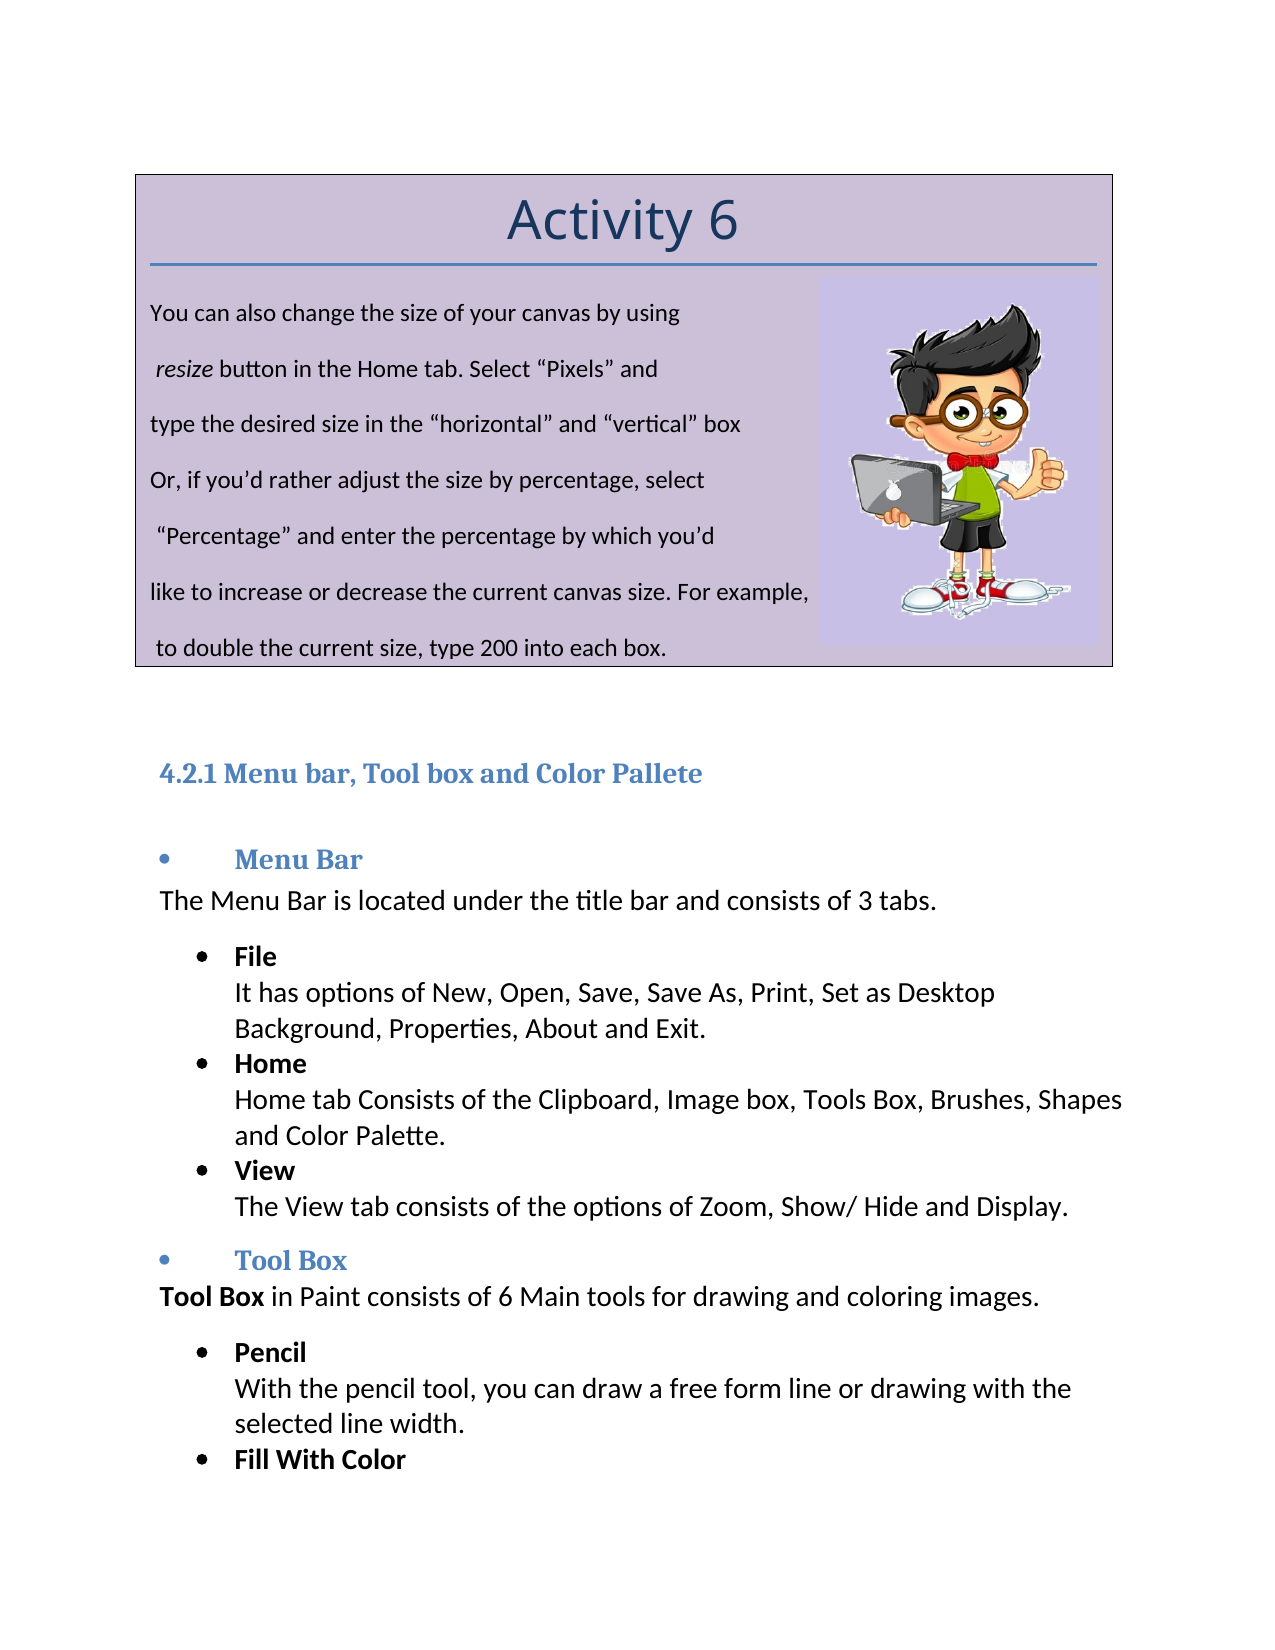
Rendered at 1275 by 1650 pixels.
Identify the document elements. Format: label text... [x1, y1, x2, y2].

list Home [197, 1045, 1125, 1081]
list With the pencil tool, you can draw a free form line or drawing with the selected line width. [234, 1370, 1125, 1441]
list View [197, 1152, 1125, 1188]
list The View tab consists of the options of Zoom, Show/ Hide and Display. [234, 1188, 1125, 1223]
subtitle Menu Bar [159, 843, 1125, 877]
picture [818, 276, 1100, 646]
list Fill With Color [197, 1441, 1125, 1477]
subtitle 4.2.1 Menu bar, Tool box and Color Pallete [159, 757, 1125, 791]
list Home tab Consists of the Clipboard, Image box, Tools Box, Brushes, Shapes and Color Palette. [234, 1081, 1125, 1152]
list File [197, 938, 1125, 974]
text Tool Box in Paint consists of 6 Main tools for drawing and coloring images. [159, 1278, 1125, 1313]
subtitle Tool Box [159, 1244, 1125, 1278]
text The Menu Bar is located under the title bar and consists of 3 tabs. [159, 882, 1125, 918]
list Pencil [197, 1334, 1125, 1370]
list It has options of New, Open, Save, Save As, Print, Set as Desktop Background, Properties, About and Exit. [234, 974, 1125, 1045]
